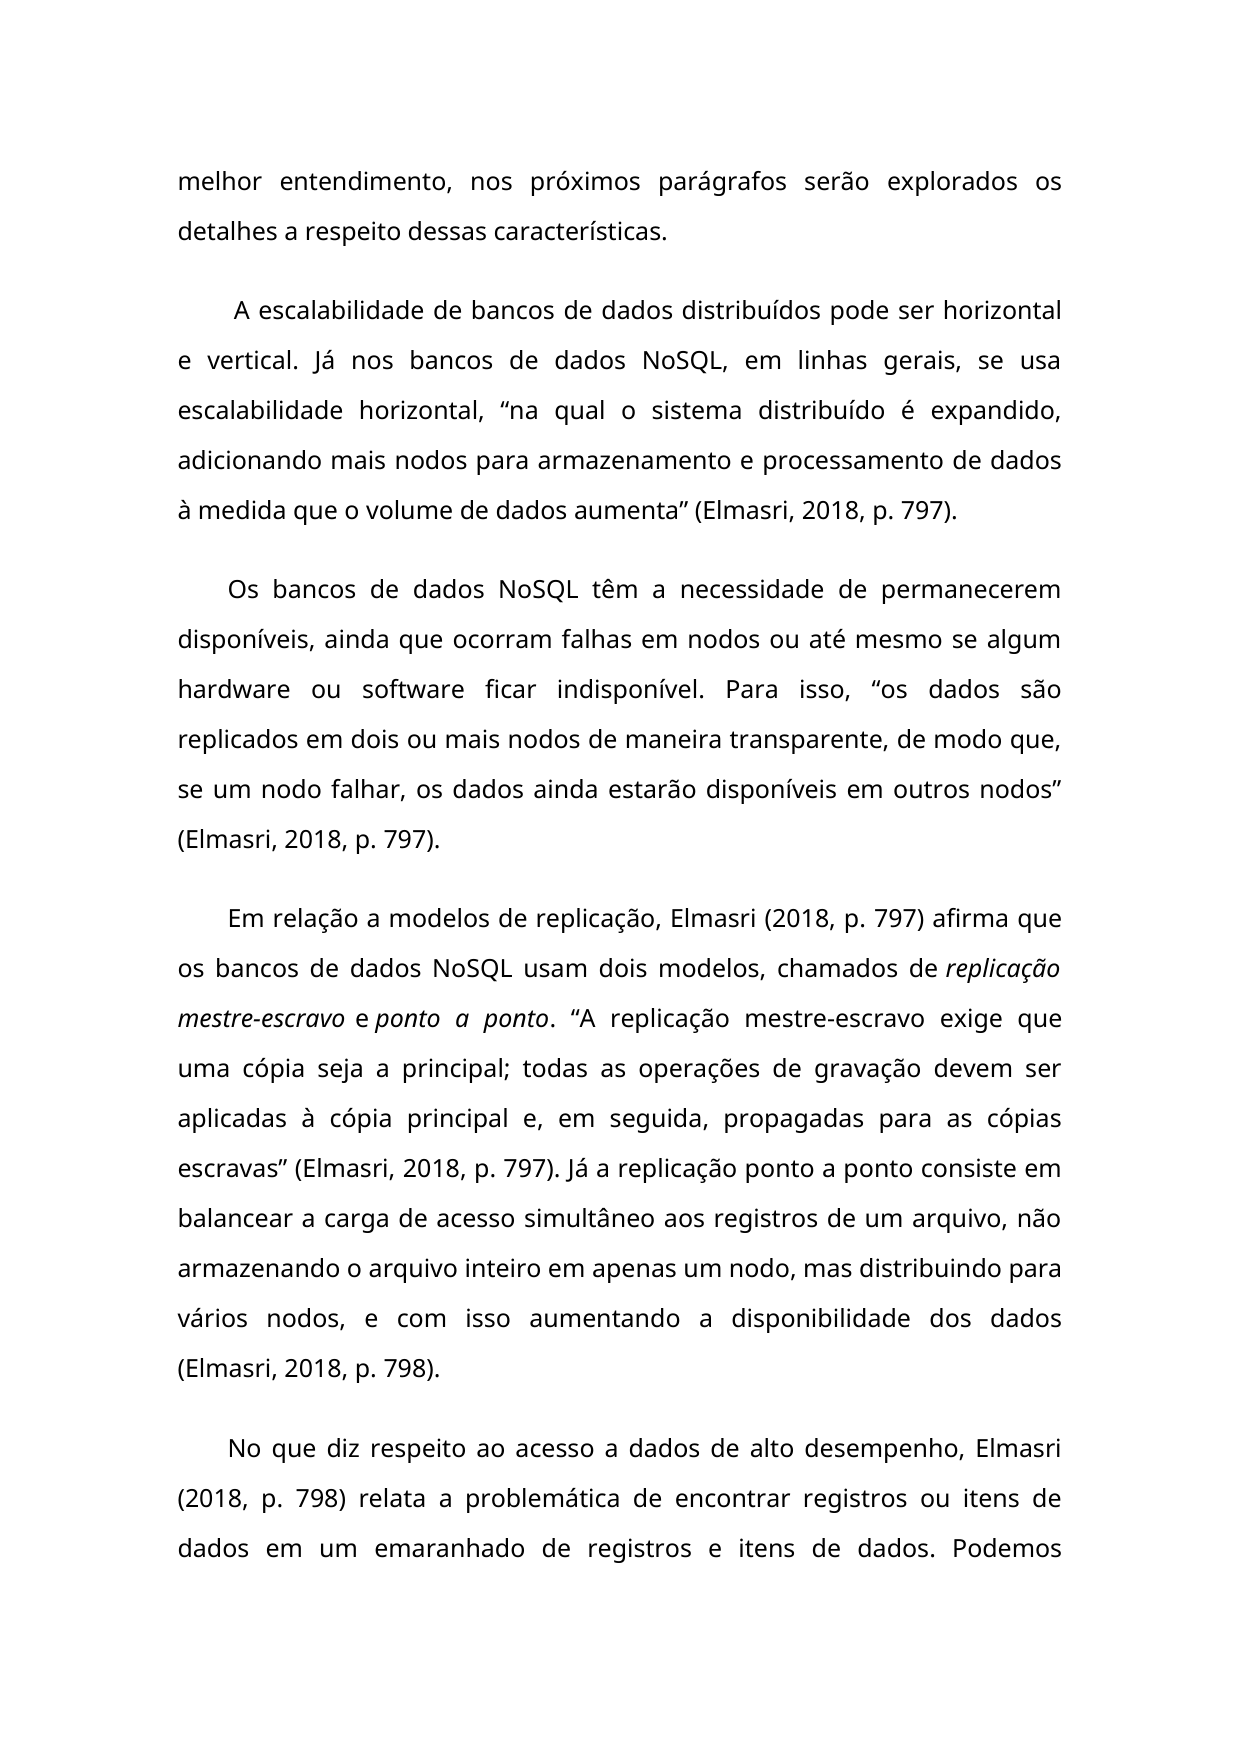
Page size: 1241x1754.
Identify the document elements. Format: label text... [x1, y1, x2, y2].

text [177, 148, 1063, 248]
text Os bancos de dados NoSQL têm a necessidade de permanecerem disponíveis, ainda que ocorram falhas em nodos ou até mesmo se algum hardware ou software ficar indisponível. Para isso, “os dados são replicados em dois ou mais nodos de maneira transparente, de modo que, se um nodo falhar, os dados ainda estarão disponíveis em outros nodos” (Elmasri, 2018, p. 797). [177, 556, 1063, 856]
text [177, 1414, 1063, 1564]
text Em relação a modelos de replicação, Elmasri (2018, p. 797) afirma que os bancos de dados NoSQL usam dois modelos, chamados de replicação mestre-escravo e ponto a ponto. “A replicação mestre-escravo exige que uma cópia seja a principal; todas as operações de gravação devem ser aplicadas à cópia principal e, em seguida, propagadas para as cópias escravas” (Elmasri, 2018, p. 797). Já a replicação ponto a ponto consiste em balancear a carga de acesso simultâneo aos registros de um arquivo, não armazenando o arquivo inteiro em apenas um nodo, mas distribuindo para vários nodos, e com isso aumentando a disponibilidade dos dados (Elmasri, 2018, p. 798). [177, 885, 1063, 1385]
text A escalabilidade de bancos de dados distribuídos pode ser horizontal e vertical. Já nos bancos de dados NoSQL, em linhas gerais, se usa escalabilidade horizontal, “na qual o sistema distribuído é expandido, adicionando mais nodos para armazenamento e processamento de dados à medida que o volume de dados aumenta” (Elmasri, 2018, p. 797). [177, 277, 1063, 527]
